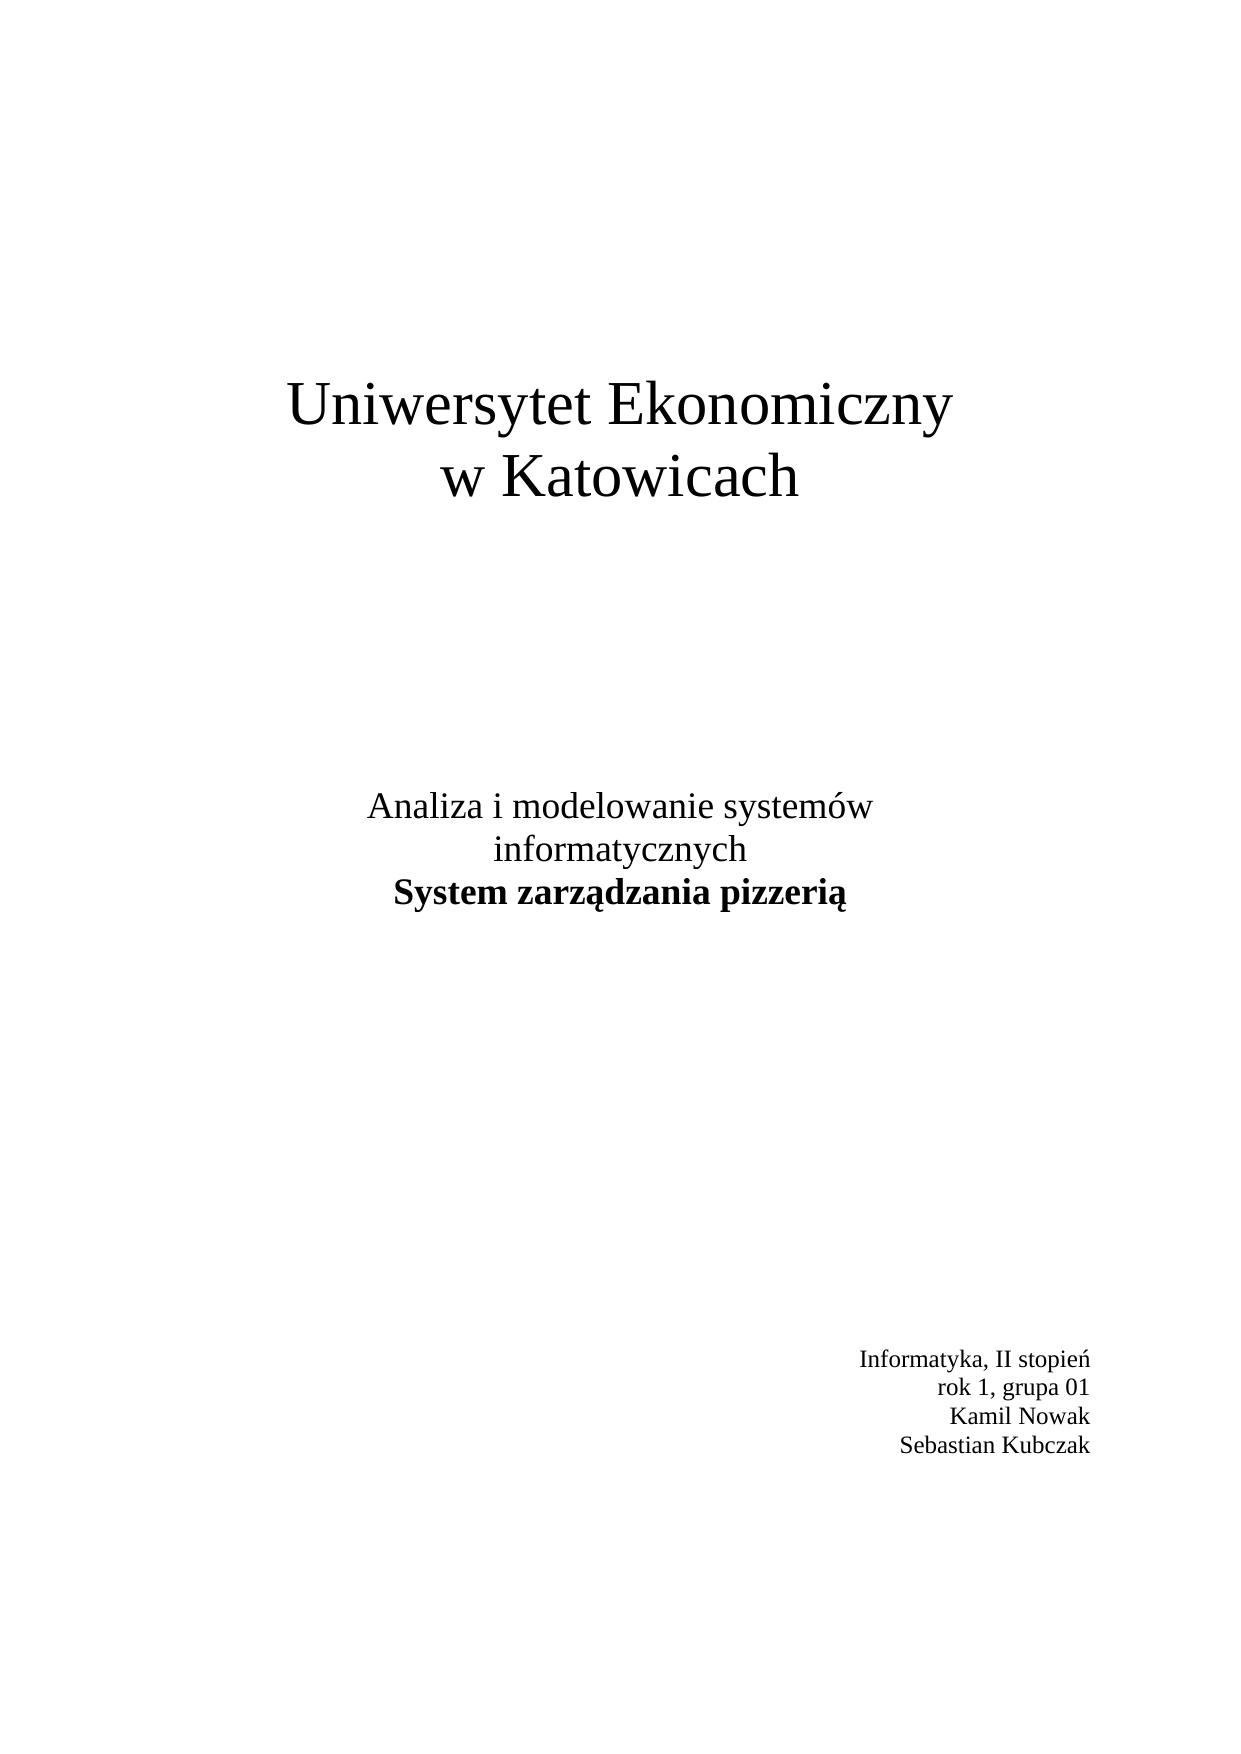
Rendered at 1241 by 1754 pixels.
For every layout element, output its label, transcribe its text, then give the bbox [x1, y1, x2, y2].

text Analiza i modelowanie systemów [150, 783, 1090, 826]
text System zarządzania pizzerią [150, 869, 1090, 912]
text Kamil Nowak [150, 1401, 1090, 1430]
text rok 1, grupa 01 [150, 1372, 1090, 1401]
text w Katowicach [150, 438, 1090, 510]
text informatycznych [150, 826, 1090, 869]
text Uniwersytet Ekonomiczny [150, 366, 1090, 438]
text Sebastian Kubczak [150, 1430, 1090, 1459]
text Informatyka, II stopień [150, 1344, 1090, 1372]
